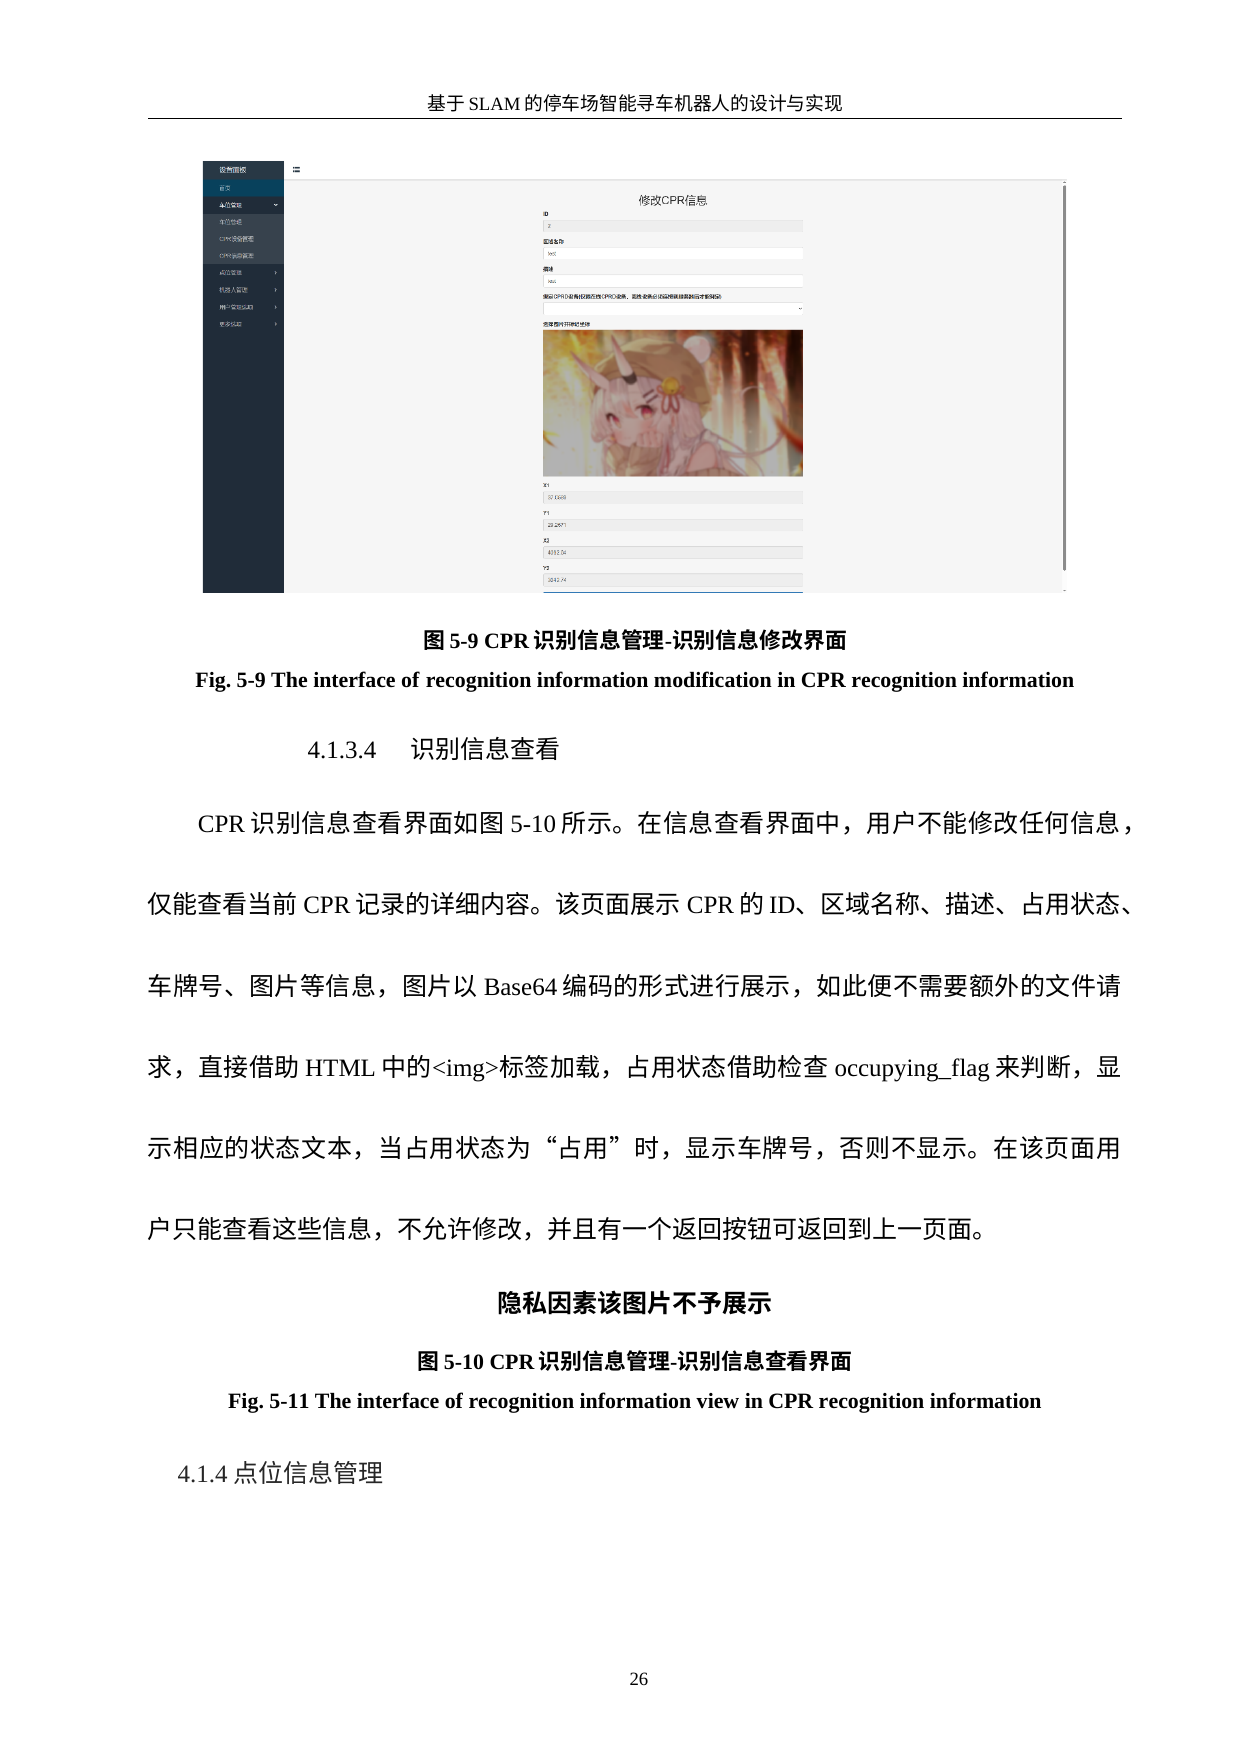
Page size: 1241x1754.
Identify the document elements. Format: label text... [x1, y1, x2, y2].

subtitle 点位信息管理 [177, 1439, 1122, 1504]
subtitle 识别信息查看 [198, 715, 1097, 780]
text 图5-10 CPR识别信息管理-识别信息查看界面 [148, 1344, 1122, 1376]
text CPR识别信息查看界面如图5-10所示。在信息查看界面中，用户不能修改任何信息，仅能查看当前CPR记录的详细内容。该页面展示CPR的ID、区域名称、描述、占用状态、车牌号、图片等信息，图片以Base64编码的形式进行展示，如此便不需要额外的文件请求，直接借助HTML中的<img>标签加载，占用状态借助检查occupying_flag来判断，显示相应的状态文本，当占用状态为“占用”时，显示车牌号，否则不显示。在该页面用户只能查看这些信息，不允许修改，并且有一个返回按钮可返回到上一页面。 [148, 789, 1122, 1261]
text Fig. 5-9 The interface of recognition information modification in CPR recognition information [148, 663, 1122, 696]
text Fig. 5-11 The interface of recognition information view in CPR recognition information [148, 1384, 1122, 1417]
text 图5-9 CPR识别信息管理-识别信息修改界面 [148, 623, 1122, 655]
picture [202, 160, 1067, 593]
text 隐私因素该图片不予展示 [148, 1269, 1122, 1334]
